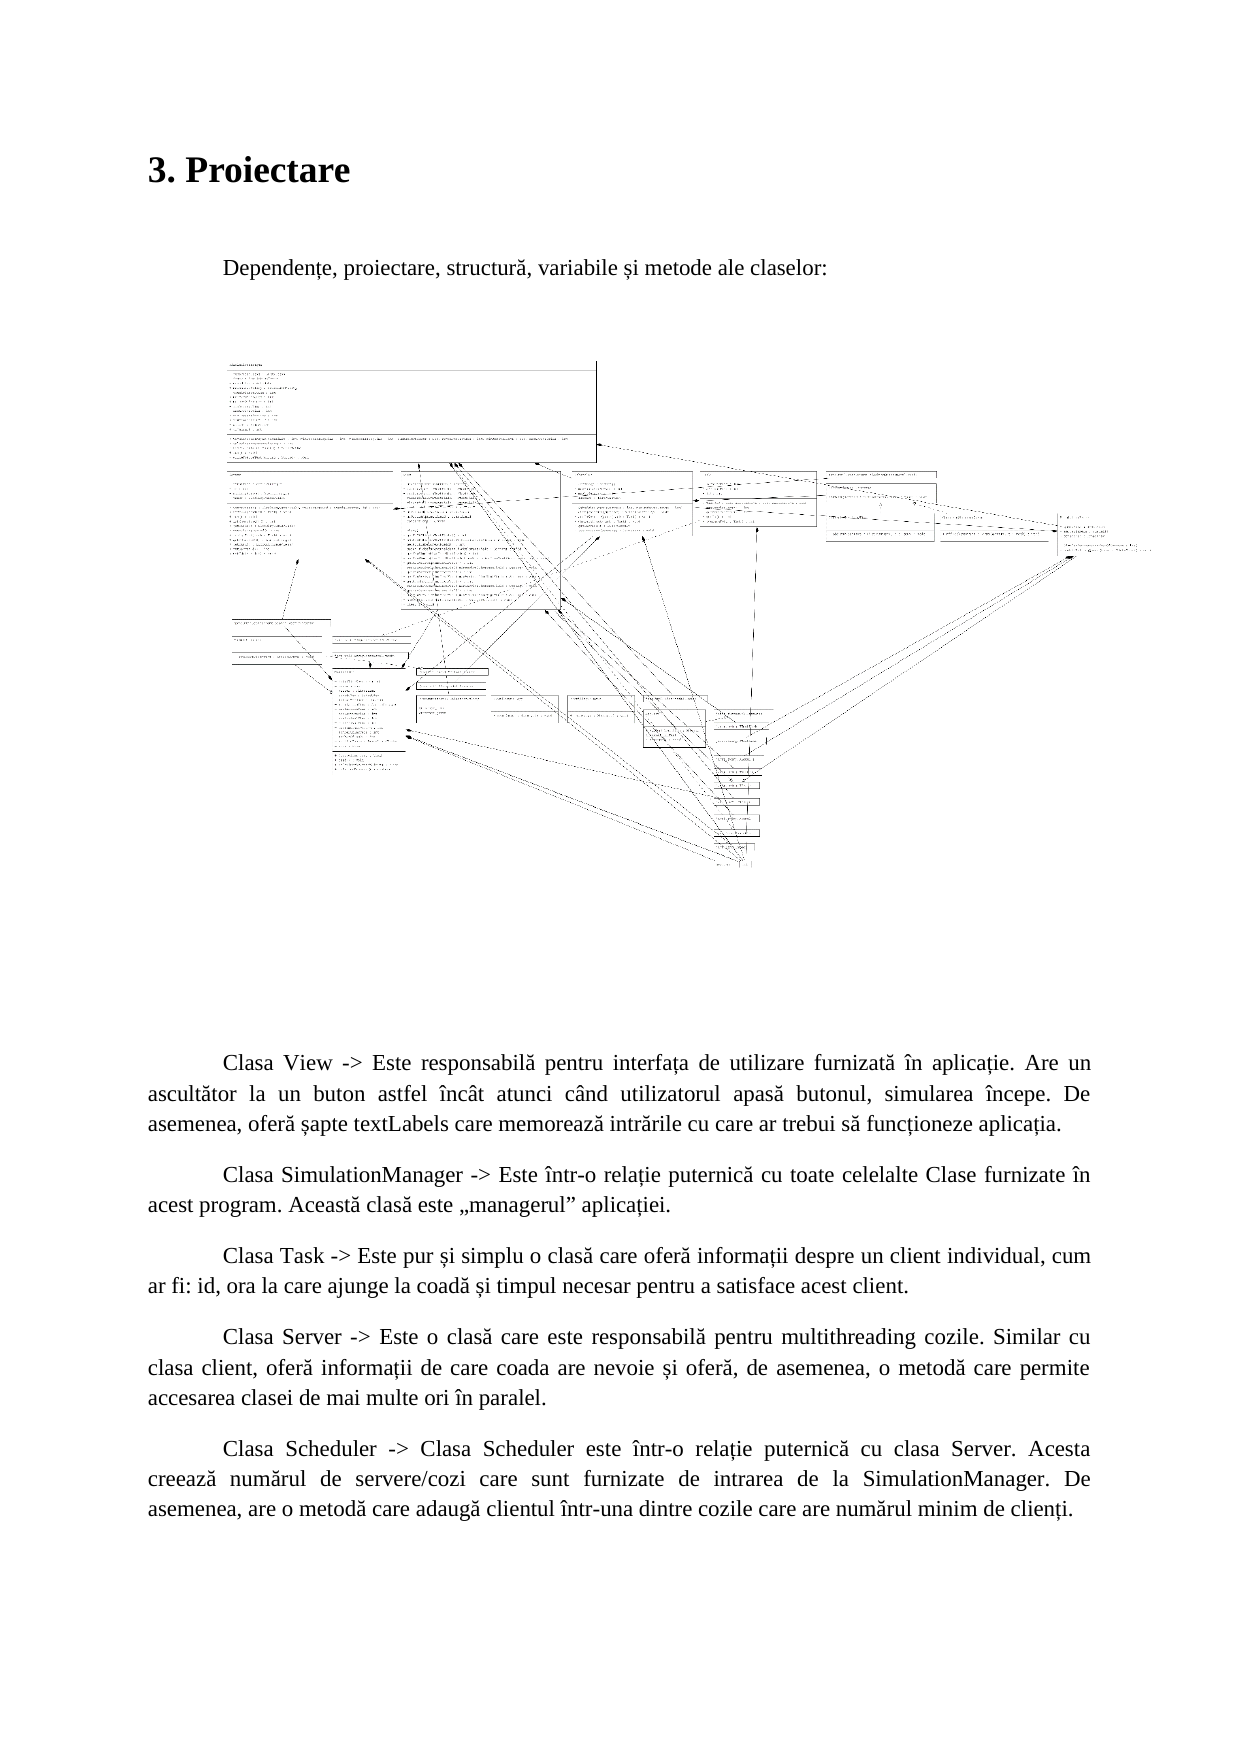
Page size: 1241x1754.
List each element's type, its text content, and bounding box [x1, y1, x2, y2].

subtitle Proiectare [148, 148, 1093, 191]
text Clasa View -> Este responsabilă pentru interfața de utilizare furnizată în aplicație. Are un ascultător la un buton astfel încât atunci când utilizatorul apasă butonul, simularea începe. De asemenea, oferă șapte textLabels care memorează intrările cu care ar trebui să funcționeze aplicația. [148, 1049, 1093, 1136]
text Clasa SimulationManager -> Este într-o relație puternică cu toate celelalte Clase furnizate în acest program. Această clasă este „managerul” aplicației. [148, 1161, 1093, 1217]
text Clasa Server -> Este o clasă care este responsabilă pentru multithreading cozile. Similar cu clasa client, oferă informații de care coada are nevoie și oferă, de asemenea, o metodă care permite accesarea clasei de mai multe ori în paralel. [148, 1323, 1093, 1410]
text Clasa Scheduler -> Clasa Scheduler este într-o relație puternică cu clasa Server. Acesta creează numărul de servere/cozi care sunt furnizate de intrarea de la SimulationManager. De asemenea, are o metodă care adaugă clientul într-una dintre cozile care are numărul minim de clienți. [148, 1435, 1093, 1522]
text Dependențe, proiectare, structură, variabile și metode ale claselor: [148, 254, 1093, 281]
picture [222, 356, 1163, 872]
text Clasa Task -> Este pur și simplu o clasă care oferă informații despre un client individual, cum ar fi: id, ora la care ajunge la coadă și timpul necesar pentru a satisface acest client. [148, 1242, 1093, 1299]
